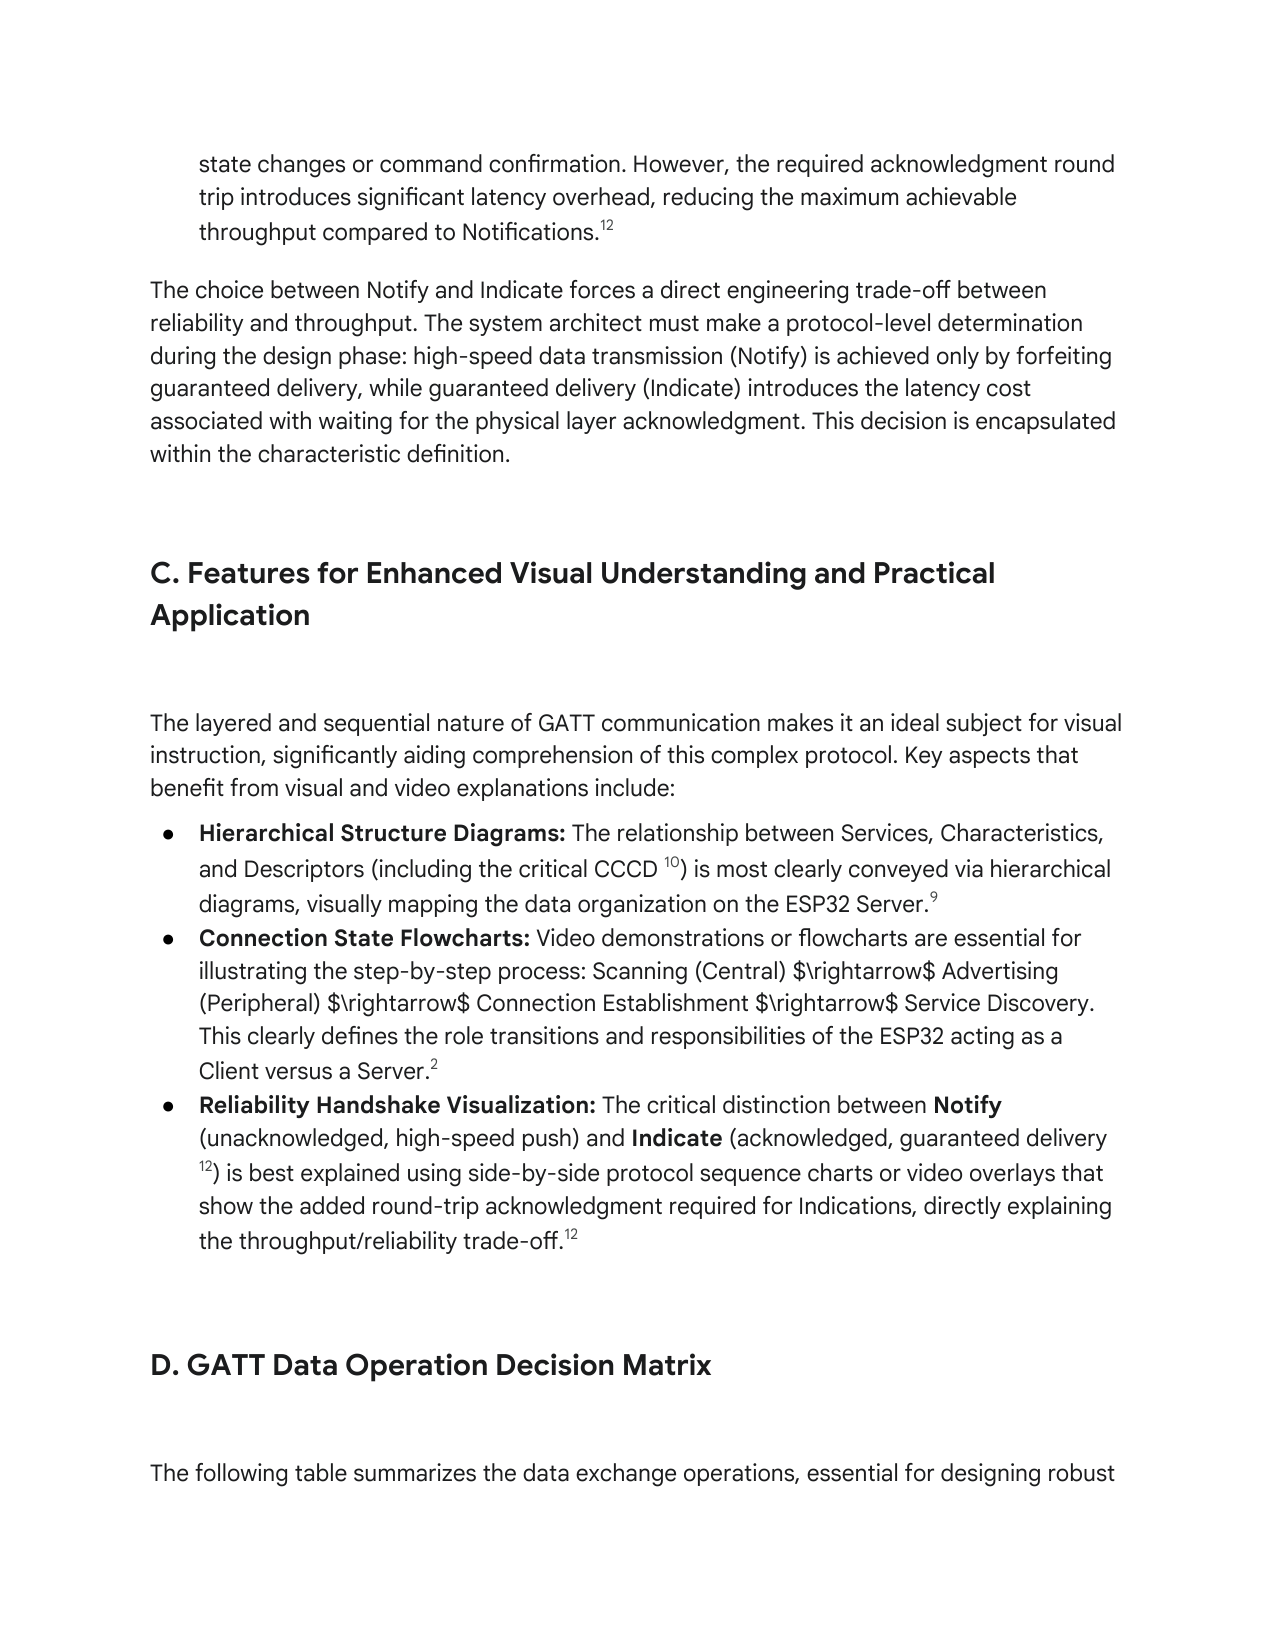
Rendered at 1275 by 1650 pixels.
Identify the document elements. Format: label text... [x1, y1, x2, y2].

list Connection State Flowcharts: Video demonstrations or flowcharts are essential for illustrating the step-by-step process: Scanning (Central) $\rightarrow$ Advertising (Peripheral) $\rightarrow$ Connection Establishment $\rightarrow$ Service Discovery. This clearly defines the role transitions and responsibilities of the ESP32 acting as a Client versus a Server.2 [161, 924, 1125, 1087]
text The choice between Notify and Indicate forces a direct engineering trade-off between reliability and throughput. The system architect must make a protocol-level determination during the design phase: high-speed data transmission (Notify) is achieved only by forfeiting guaranteed delivery, while guaranteed delivery (Indicate) introduces the latency cost associated with waiting for the physical layer acknowledgment. This decision is encapsulated within the characteristic definition. [150, 277, 1125, 469]
list Reliability Handshake Visualization: The critical distinction between Notify (unacknowledged, high-speed push) and Indicate (acknowledged, guaranteed delivery 12) is best explained using side-by-side protocol sequence charts or video overlays that show the added round-trip acknowledgment required for Indications, directly explaining the throughput/reliability trade-off.12 [161, 1091, 1125, 1257]
list Hierarchical Structure Diagrams: The relationship between Services, Characteristics, and Descriptors (including the critical CCCD 10) is most clearly conveyed via hierarchical diagrams, visually mapping the data organization on the ESP32 Server.9 [161, 820, 1125, 920]
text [150, 1459, 1125, 1488]
subtitle C. Features for Enhanced Visual Understanding and Practical Application [150, 556, 1125, 634]
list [161, 150, 1125, 247]
subtitle D. GATT Data Operation Decision Matrix [150, 1347, 1125, 1383]
text The layered and sequential nature of GATT communication makes it an ideal subject for visual instruction, significantly aiding comprehension of this complex protocol. Key aspects that benefit from visual and video explanations include: [150, 709, 1125, 803]
